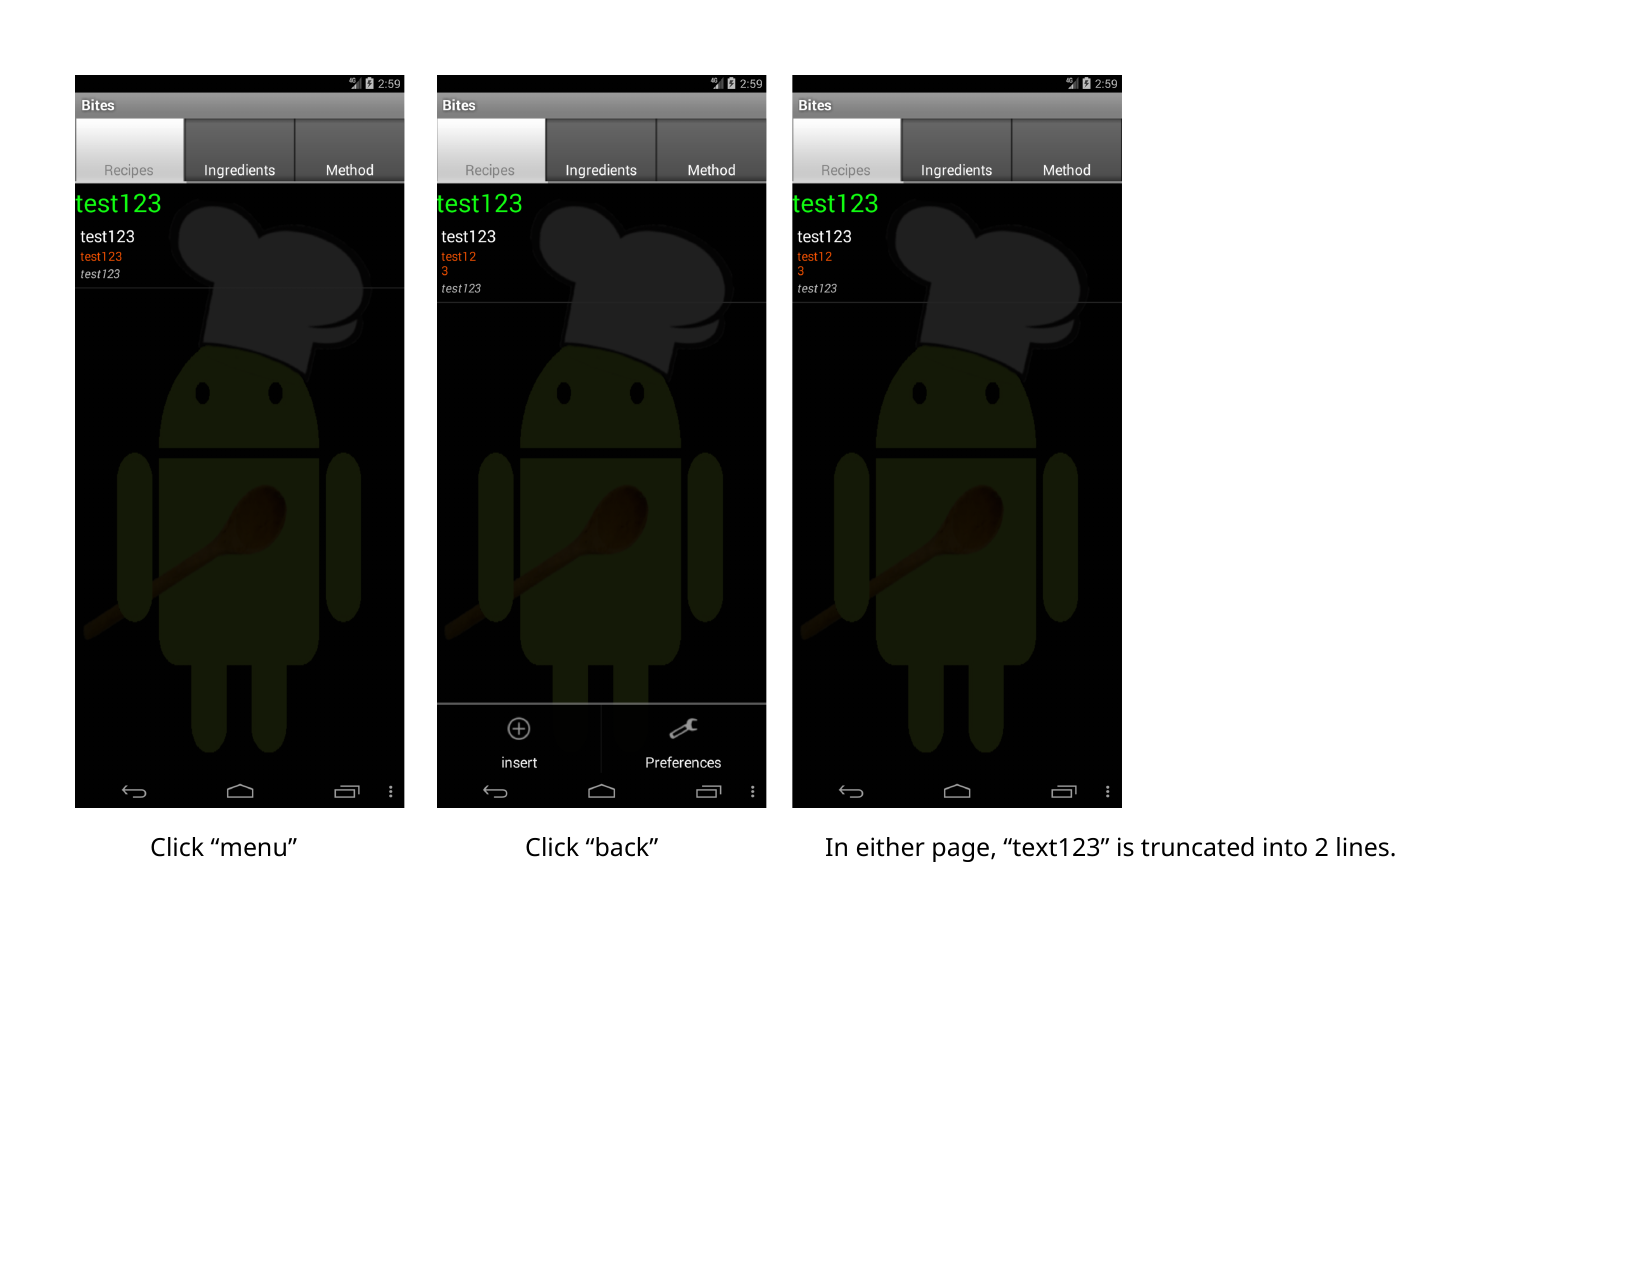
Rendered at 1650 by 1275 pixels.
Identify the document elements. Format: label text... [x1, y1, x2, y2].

picture [437, 75, 767, 808]
picture [792, 75, 1122, 808]
picture [75, 75, 405, 808]
text Click “menu” Click “back” In either page, “text123” is truncated into 2 lines. [150, 829, 1575, 863]
